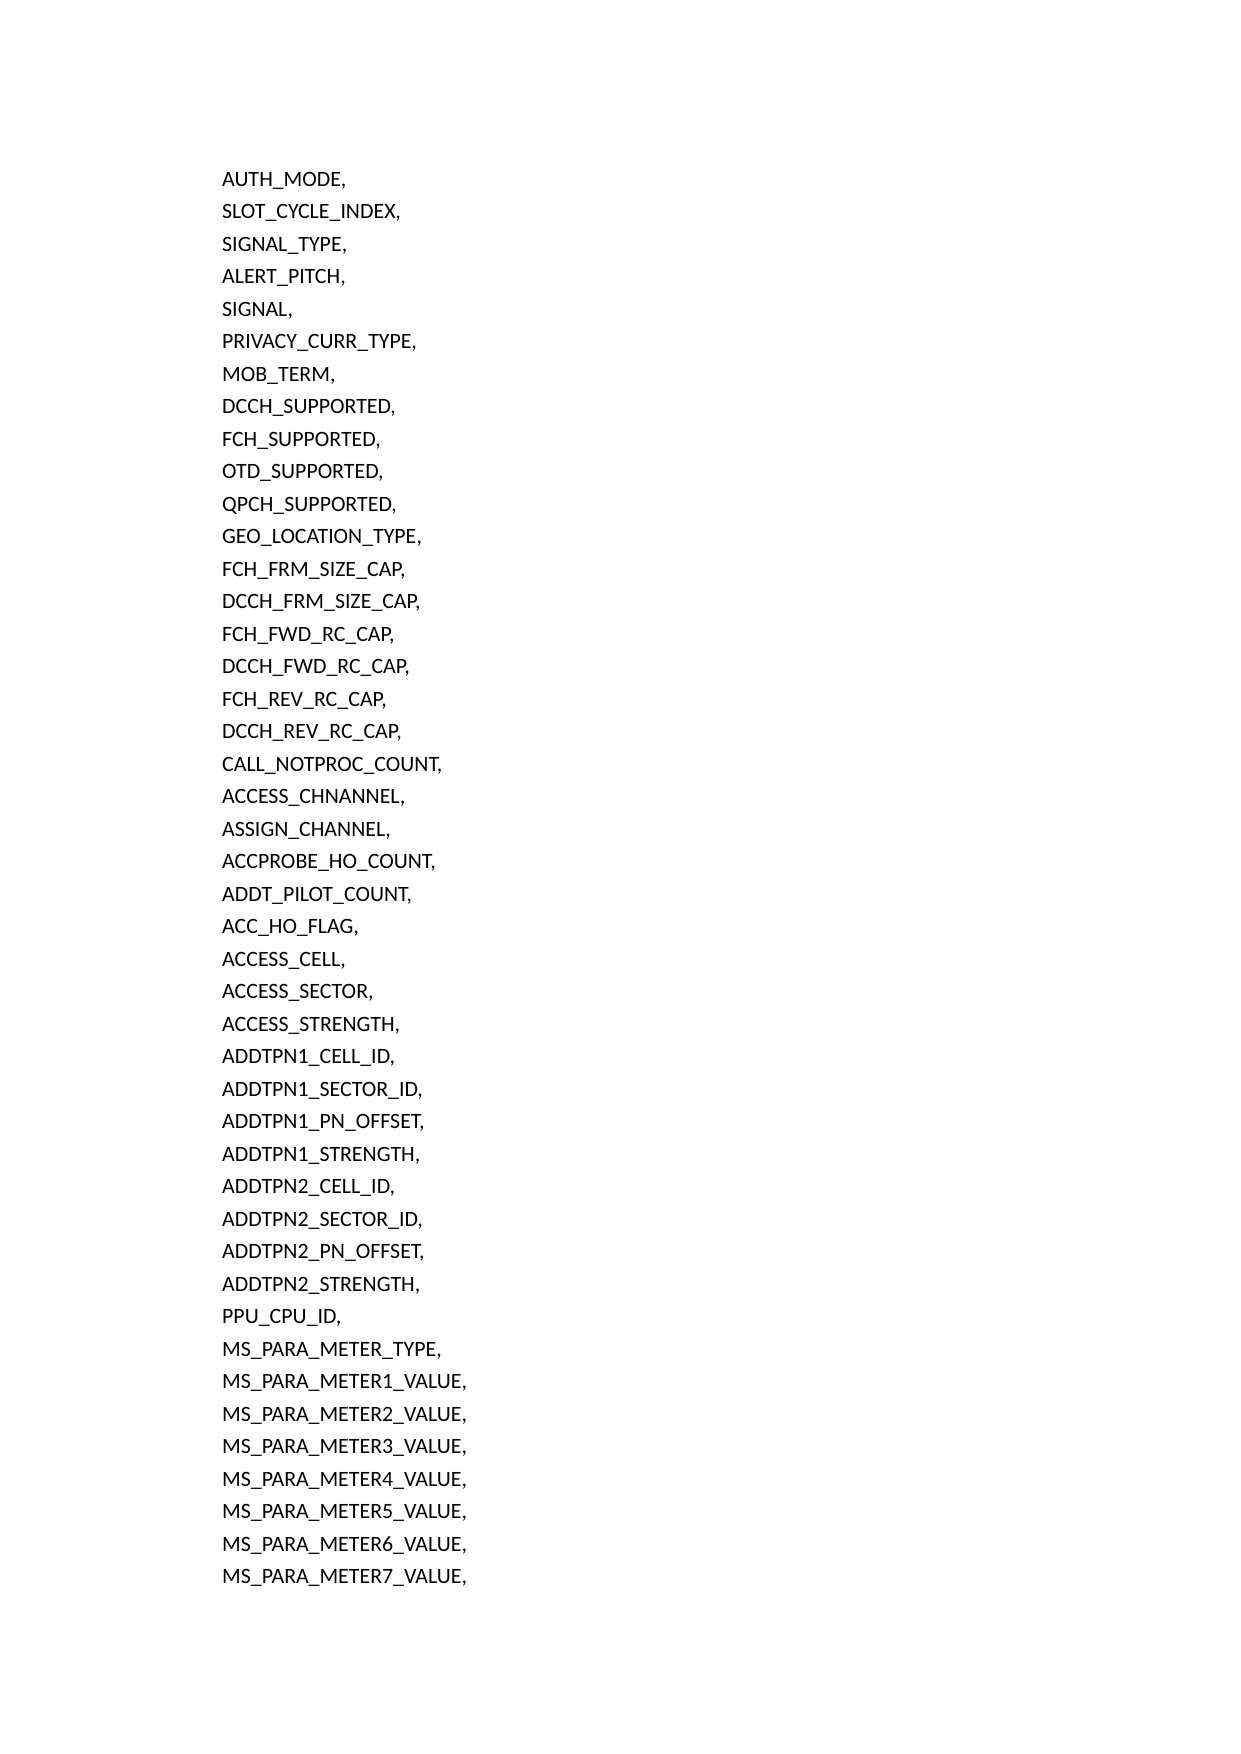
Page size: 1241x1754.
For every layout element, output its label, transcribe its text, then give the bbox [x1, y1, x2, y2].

text MS_PARA_METER6_VALUE, [187, 1527, 1053, 1559]
text DCCH_FWD_RC_CAP, [187, 649, 1053, 682]
text ADDTPN1_SECTOR_ID, [187, 1072, 1053, 1104]
text ADDTPN2_STRENGTH, [187, 1267, 1053, 1299]
text ALERT_PITCH, [187, 259, 1053, 292]
text MS_PARA_METER5_VALUE, [187, 1494, 1053, 1527]
text CALL_NOTPROC_COUNT, [187, 747, 1053, 779]
text ACCESS_CELL, [187, 942, 1053, 974]
text SIGNAL, [187, 292, 1053, 324]
text MS_PARA_METER7_VALUE, [187, 1559, 1053, 1592]
text DCCH_FRM_SIZE_CAP, [187, 584, 1053, 617]
text MS_PARA_METER_TYPE, [187, 1332, 1053, 1364]
text ADDTPN2_PN_OFFSET, [187, 1234, 1053, 1267]
text ADDTPN2_CELL_ID, [187, 1169, 1053, 1202]
text MS_PARA_METER3_VALUE, [187, 1429, 1053, 1462]
text ACCESS_SECTOR, [187, 974, 1053, 1007]
text QPCH_SUPPORTED, [187, 487, 1053, 519]
text ACCESS_STRENGTH, [187, 1007, 1053, 1039]
text MOB_TERM, [187, 357, 1053, 389]
text GEO_LOCATION_TYPE, [187, 519, 1053, 552]
text PRIVACY_CURR_TYPE, [187, 324, 1053, 357]
text MS_PARA_METER2_VALUE, [187, 1397, 1053, 1429]
text ADDTPN1_PN_OFFSET, [187, 1104, 1053, 1137]
text FCH_FWD_RC_CAP, [187, 617, 1053, 649]
text ASSIGN_CHANNEL, [187, 812, 1053, 844]
text ADDT_PILOT_COUNT, [187, 877, 1053, 909]
text ADDTPN1_STRENGTH, [187, 1137, 1053, 1169]
text MS_PARA_METER4_VALUE, [187, 1462, 1053, 1494]
text FCH_SUPPORTED, [187, 422, 1053, 454]
text FCH_REV_RC_CAP, [187, 682, 1053, 714]
text OTD_SUPPORTED, [187, 454, 1053, 487]
text ACC_HO_FLAG, [187, 909, 1053, 942]
text ACCESS_CHNANNEL, [187, 779, 1053, 812]
text ADDTPN1_CELL_ID, [187, 1039, 1053, 1072]
text SLOT_CYCLE_INDEX, [187, 194, 1053, 227]
text SIGNAL_TYPE, [187, 227, 1053, 259]
text DCCH_SUPPORTED, [187, 389, 1053, 422]
text FCH_FRM_SIZE_CAP, [187, 552, 1053, 584]
text PPU_CPU_ID, [187, 1299, 1053, 1332]
text ACCPROBE_HO_COUNT, [187, 844, 1053, 877]
text MS_PARA_METER1_VALUE, [187, 1364, 1053, 1397]
text DCCH_REV_RC_CAP, [187, 714, 1053, 747]
text ADDTPN2_SECTOR_ID, [187, 1202, 1053, 1234]
text AUTH_MODE, [187, 162, 1053, 194]
